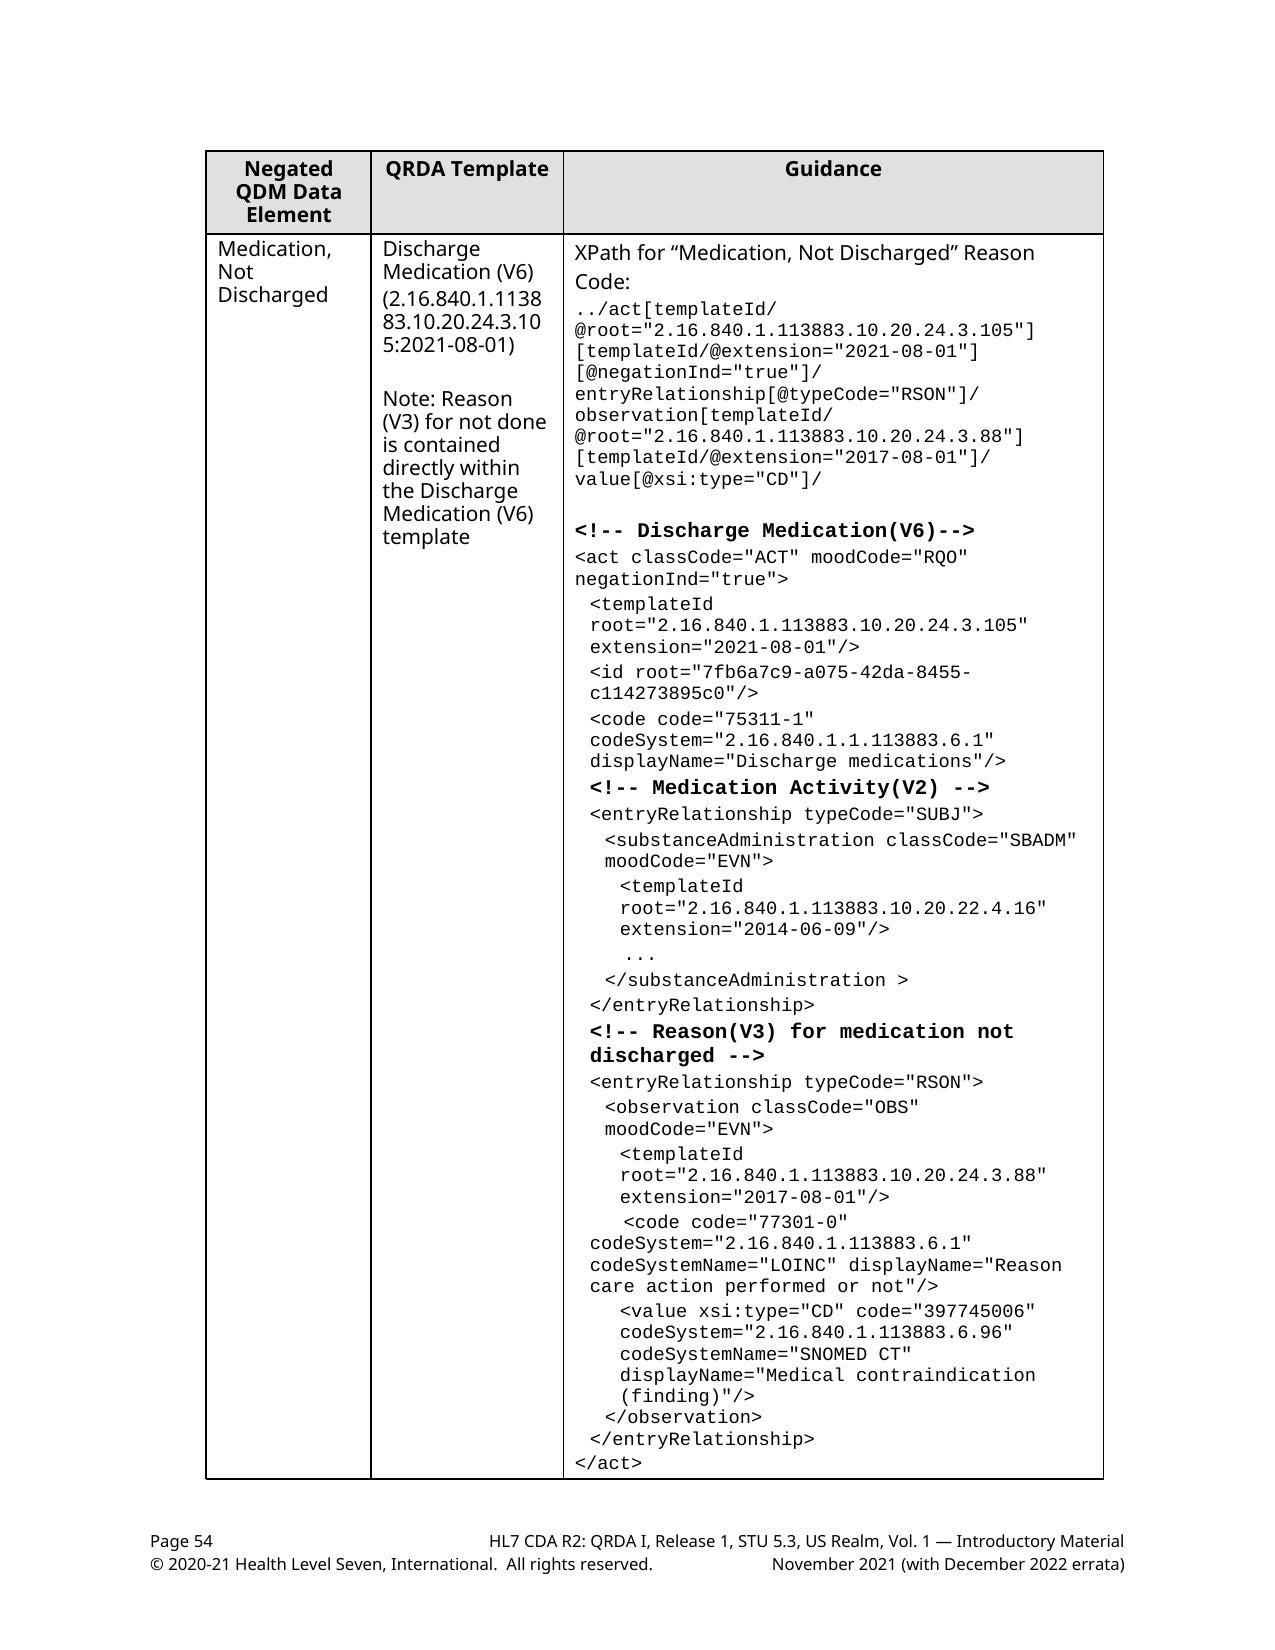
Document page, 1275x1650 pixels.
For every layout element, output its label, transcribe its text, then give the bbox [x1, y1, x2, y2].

table_cell XPath for “Medication, Not Discharged” Reason Code: ../act[templateId/@root="2.16.840.1.113883.10.20.24.3.105"][templateId/@extension="2021-08-01"][@negationInd="true"]/entryRelationship[@typeCode="RSON"]/observation[templateId/@root="2.16.840.1.113883.10.20.24.3.88"][templateId/@extension="2017-08-01"]/value[@xsi:type="CD"]/ <!-- Discharge Medication(V6)--> <act classCode="ACT" moodCode="RQO" negationInd="true"> <templateId root="2.16.840.1.113883.10.20.24.3.105" extension="2021-08-01"/> <id root="7fb6a7c9-a075-42da-8455-c114273895c0"/> <code code="75311-1" codeSystem="2.16.840.1.1.113883.6.1" displayName="Discharge medications"/> <!-- Medication Activity(V2) --> <entryRelationship typeCode="SUBJ"> <substanceAdministration classCode="SBADM" moodCode="EVN"> <templateId root="2.16.840.1.113883.10.20.22.4.16" extension="2014-06-09"/> ... </substanceAdministration > </entryRelationship> <!-- Reason(V3) for medication not discharged --> <entryRelationship typeCode="RSON"> <observation classCode="OBS" moodCode="EVN"> <templateId root="2.16.840.1.113883.10.20.24.3.88" extension="2017-08-01"/> <code code="77301-0" codeSystem="2.16.840.1.113883.6.1" codeSystemName="LOINC" displayName="Reason care action performed or not"/> <value xsi:type="CD" code="397745006" codeSystem="2.16.840.1.113883.6.96" codeSystemName="SNOMED CT" displayName="Medical contraindication (finding)"/> </observation> </entryRelationship> </act> [564, 235, 1103, 1478]
table_header Negated QDM Data Element [207, 152, 370, 233]
table_header QRDA Template [372, 152, 563, 233]
table_header Guidance [564, 152, 1103, 233]
table_cell Medication, Not Discharged [207, 235, 370, 1478]
table_cell Discharge Medication (V6) (2.16.840.1.113883.10.20.24.3.105:2021-08-01) Note: Reason (V3) for not done is contained directly within the Discharge Medication (V6) template [372, 235, 563, 1478]
